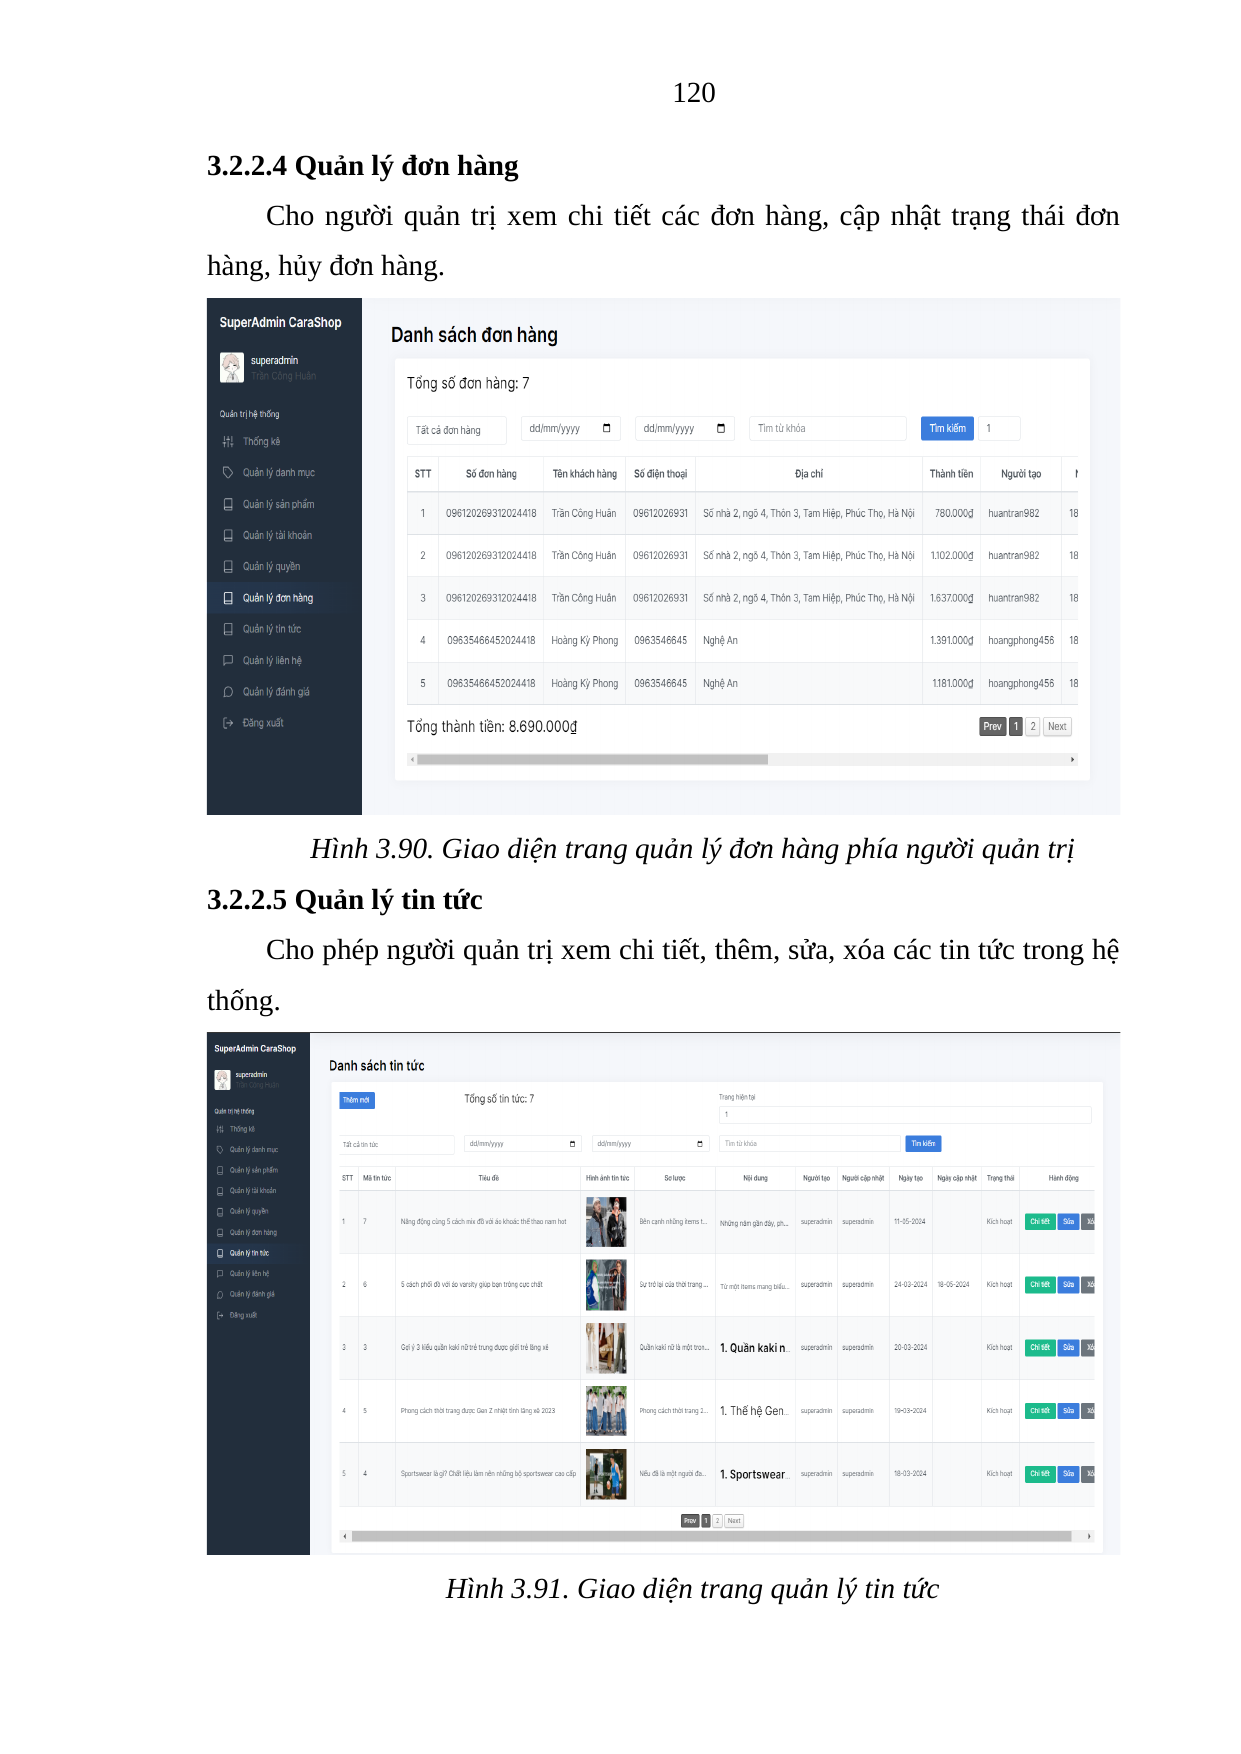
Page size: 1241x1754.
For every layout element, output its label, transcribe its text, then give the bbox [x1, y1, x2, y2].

picture [206, 1032, 1121, 1555]
text Cho phép người quản trị xem chi tiết, thêm, sửa, xóa các tin tức trong hệ thống. [207, 932, 1122, 1016]
picture [206, 298, 1121, 815]
text Cho người quản trị xem chi tiết các đơn hàng, cập nhật trạng thái đơn hàng, hủy đơn hàng. [207, 198, 1122, 282]
subtitle Quản lý đơn hàng [207, 148, 1122, 181]
subtitle Quản lý tin tức [207, 882, 1122, 916]
